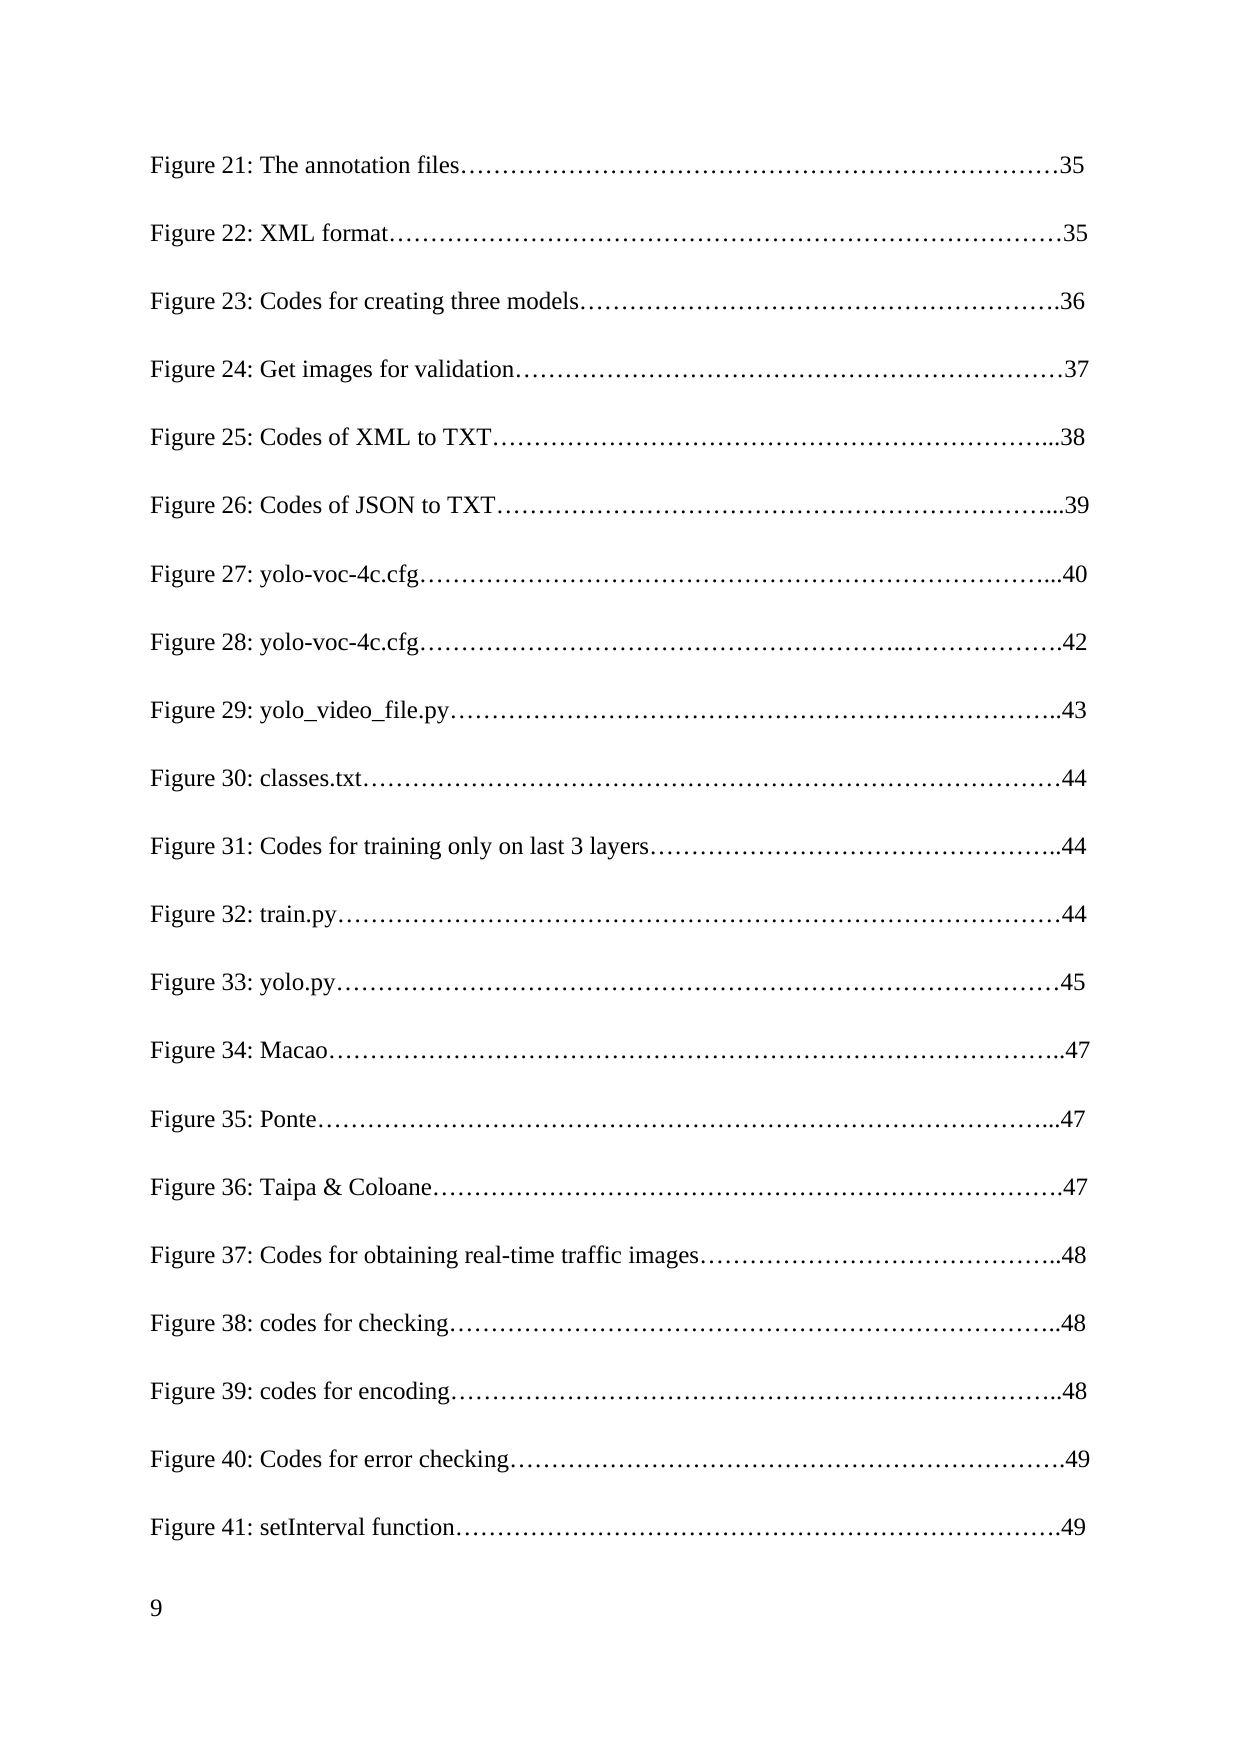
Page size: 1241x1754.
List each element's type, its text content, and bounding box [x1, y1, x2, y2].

text Figure 35: Ponte……………………………………………………………………………...47 [150, 1104, 1090, 1132]
text Figure 36: Taipa & Coloane………………………………………………………………….47 [150, 1172, 1090, 1201]
text Figure 21: The annotation files………………………………………………………………35 [150, 150, 1090, 179]
text Figure 25: Codes of XML to TXT…………………………………………………………...38 [150, 422, 1090, 451]
text Figure 32: train.py……………………………………………………………………………44 [150, 899, 1090, 928]
text Figure 27: yolo-voc-4c.cfg…………………………………………………………………...40 [150, 559, 1090, 587]
text Figure 31: Codes for training only on last 3 layers…………………………………………..44 [150, 831, 1090, 860]
text Figure 23: Codes for creating three models………………………………………………….36 [150, 286, 1090, 315]
text Figure 34: Macao……………………………………………………………………………..47 [150, 1036, 1090, 1064]
text Figure 40: Codes for error checking………………………………………………………….49 [150, 1444, 1090, 1473]
text Figure 29: yolo_video_file.py………………………………………………………………..43 [150, 695, 1090, 724]
text Figure 33: yolo.py……………………………………………………………………………45 [150, 967, 1090, 996]
text Figure 30: classes.txt…………………………………………………………………………44 [150, 763, 1090, 792]
text Figure 22: XML format………………………………………………………………………35 [150, 218, 1090, 247]
text Figure 24: Get images for validation…………………………………………………………37 [150, 354, 1090, 383]
text Figure 41: setInterval function……………………………………………………………….49 [150, 1512, 1090, 1541]
text Figure 38: codes for checking………………………………………………………………..48 [150, 1308, 1090, 1337]
text Figure 26: Codes of JSON to TXT…………………………………………………………...39 [150, 491, 1090, 519]
text Figure 37: Codes for obtaining real-time traffic images……………………………………..48 [150, 1240, 1090, 1269]
text Figure 28: yolo-voc-4c.cfg…………………………………………………..……………….42 [150, 627, 1090, 656]
text Figure 39: codes for encoding………………………………………………………………..48 [150, 1376, 1090, 1405]
